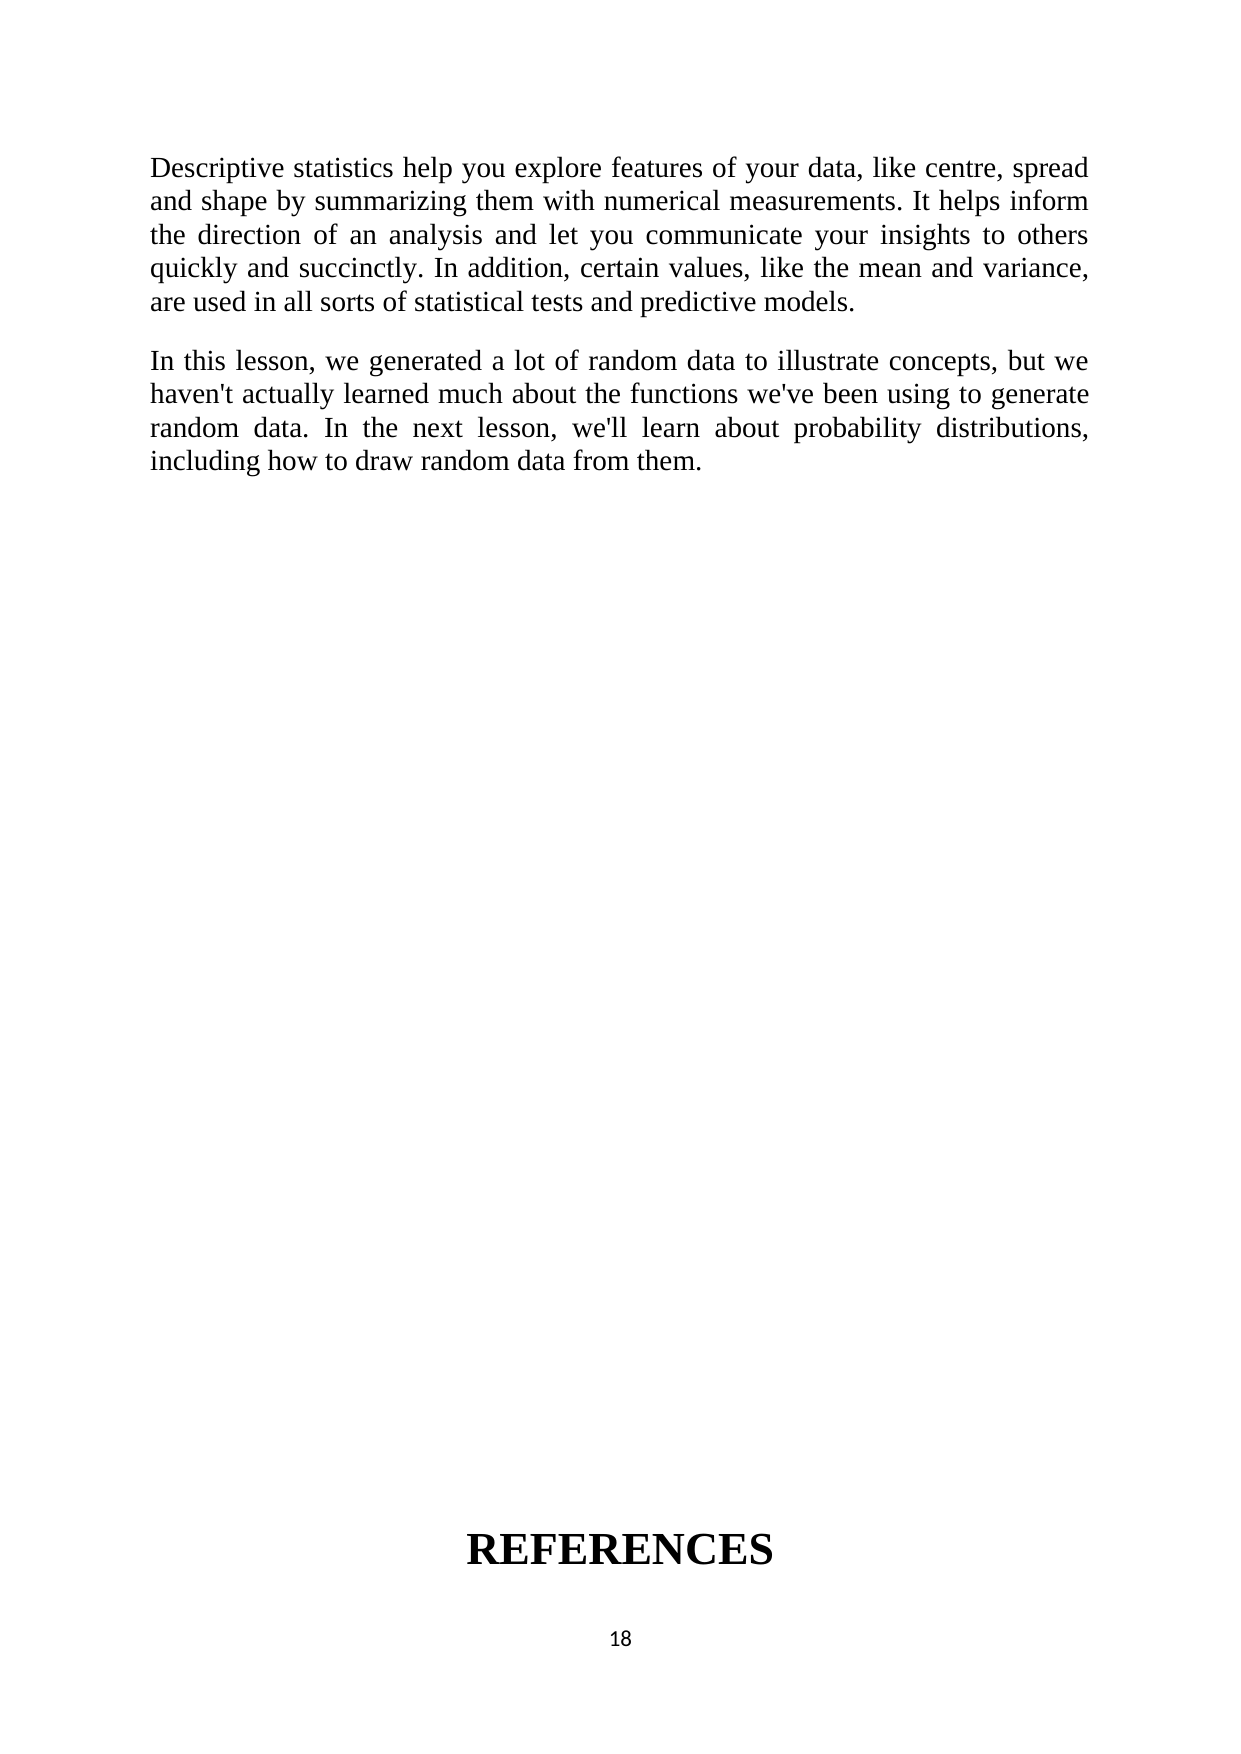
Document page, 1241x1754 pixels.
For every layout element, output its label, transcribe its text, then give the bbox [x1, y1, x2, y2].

text REFERENCES [150, 1521, 1090, 1574]
text In this lesson, we generated a lot of random data to illustrate concepts, but we haven't actually learned much about the functions we've been using to generate random data. In the next lesson, we'll learn about probability distributions, including how to draw random data from them. [150, 343, 1090, 477]
text Descriptive statistics help you explore features of your data, like centre, spread and shape by summarizing them with numerical measurements. It helps inform the direction of an analysis and let you communicate your insights to others quickly and succinctly. In addition, certain values, like the mean and variance, are used in all sorts of statistical tests and predictive models. [150, 150, 1090, 318]
